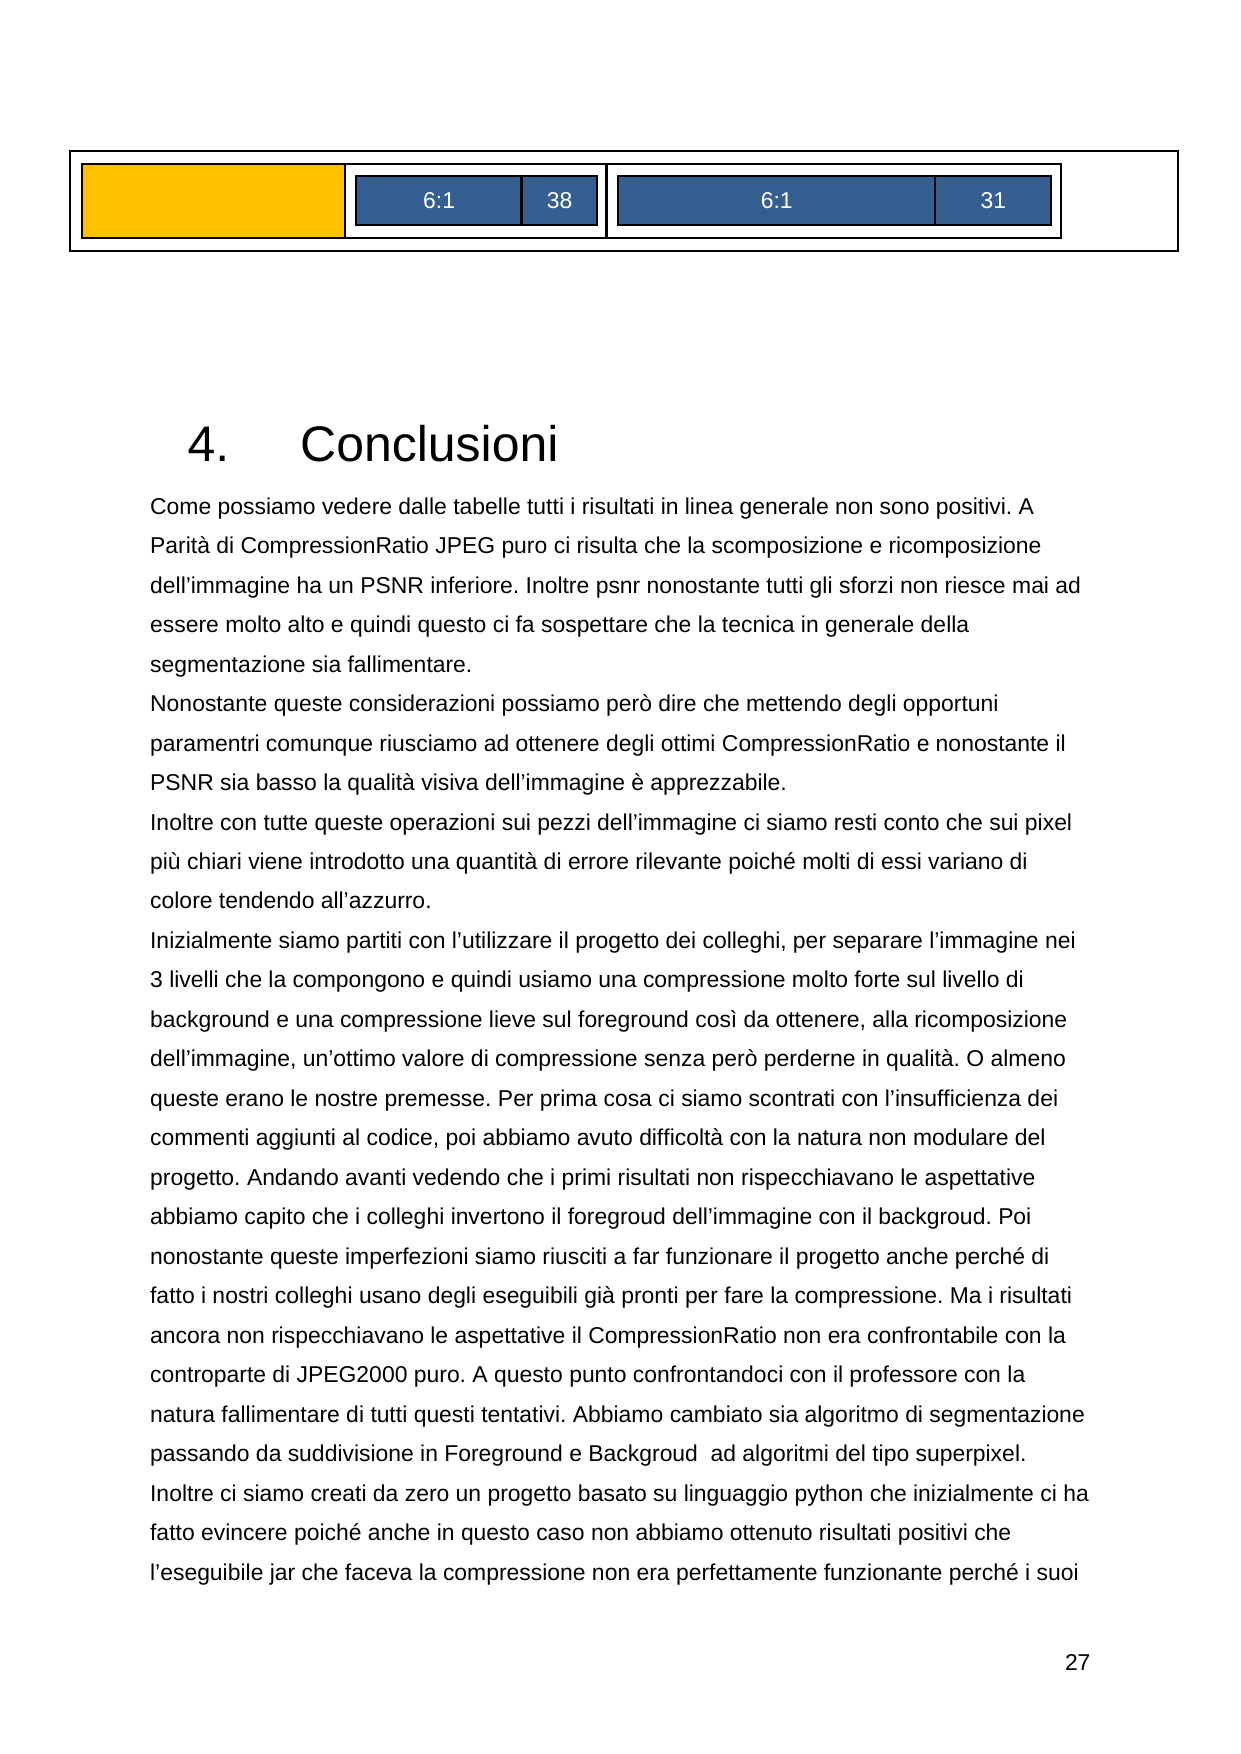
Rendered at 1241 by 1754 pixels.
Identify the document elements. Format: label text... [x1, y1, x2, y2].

text Come possiamo vedere dalle tabelle tutti i risultati in linea generale non sono positivi. A Parità di CompressionRatio JPEG puro ci risulta che la scomposizione e ricomposizione dell’immagine ha un PSNR inferiore. Inoltre psnr nonostante tutti gli sforzi non riesce mai ad essere molto alto e quindi questo ci fa sospettare che la tecnica in generale della segmentazione sia fallimentare. [150, 493, 1090, 677]
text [150, 927, 1090, 1585]
text Nonostante queste considerazioni possiamo però dire che mettendo degli opportuni paramentri comunque riusciamo ad ottenere degli ottimi CompressionRatio e nonostante il PSNR sia basso la qualità visiva dell’immagine è apprezzabile. [150, 690, 1090, 795]
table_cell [71, 152, 1177, 249]
text Inoltre con tutte queste operazioni sui pezzi dell’immagine ci siamo resti conto che sui pixel più chiari viene introdotto una quantità di errore rilevante poiché molti di essi variano di colore tendendo all’azzurro. [150, 808, 1090, 914]
subtitle Conclusioni [187, 414, 1090, 472]
